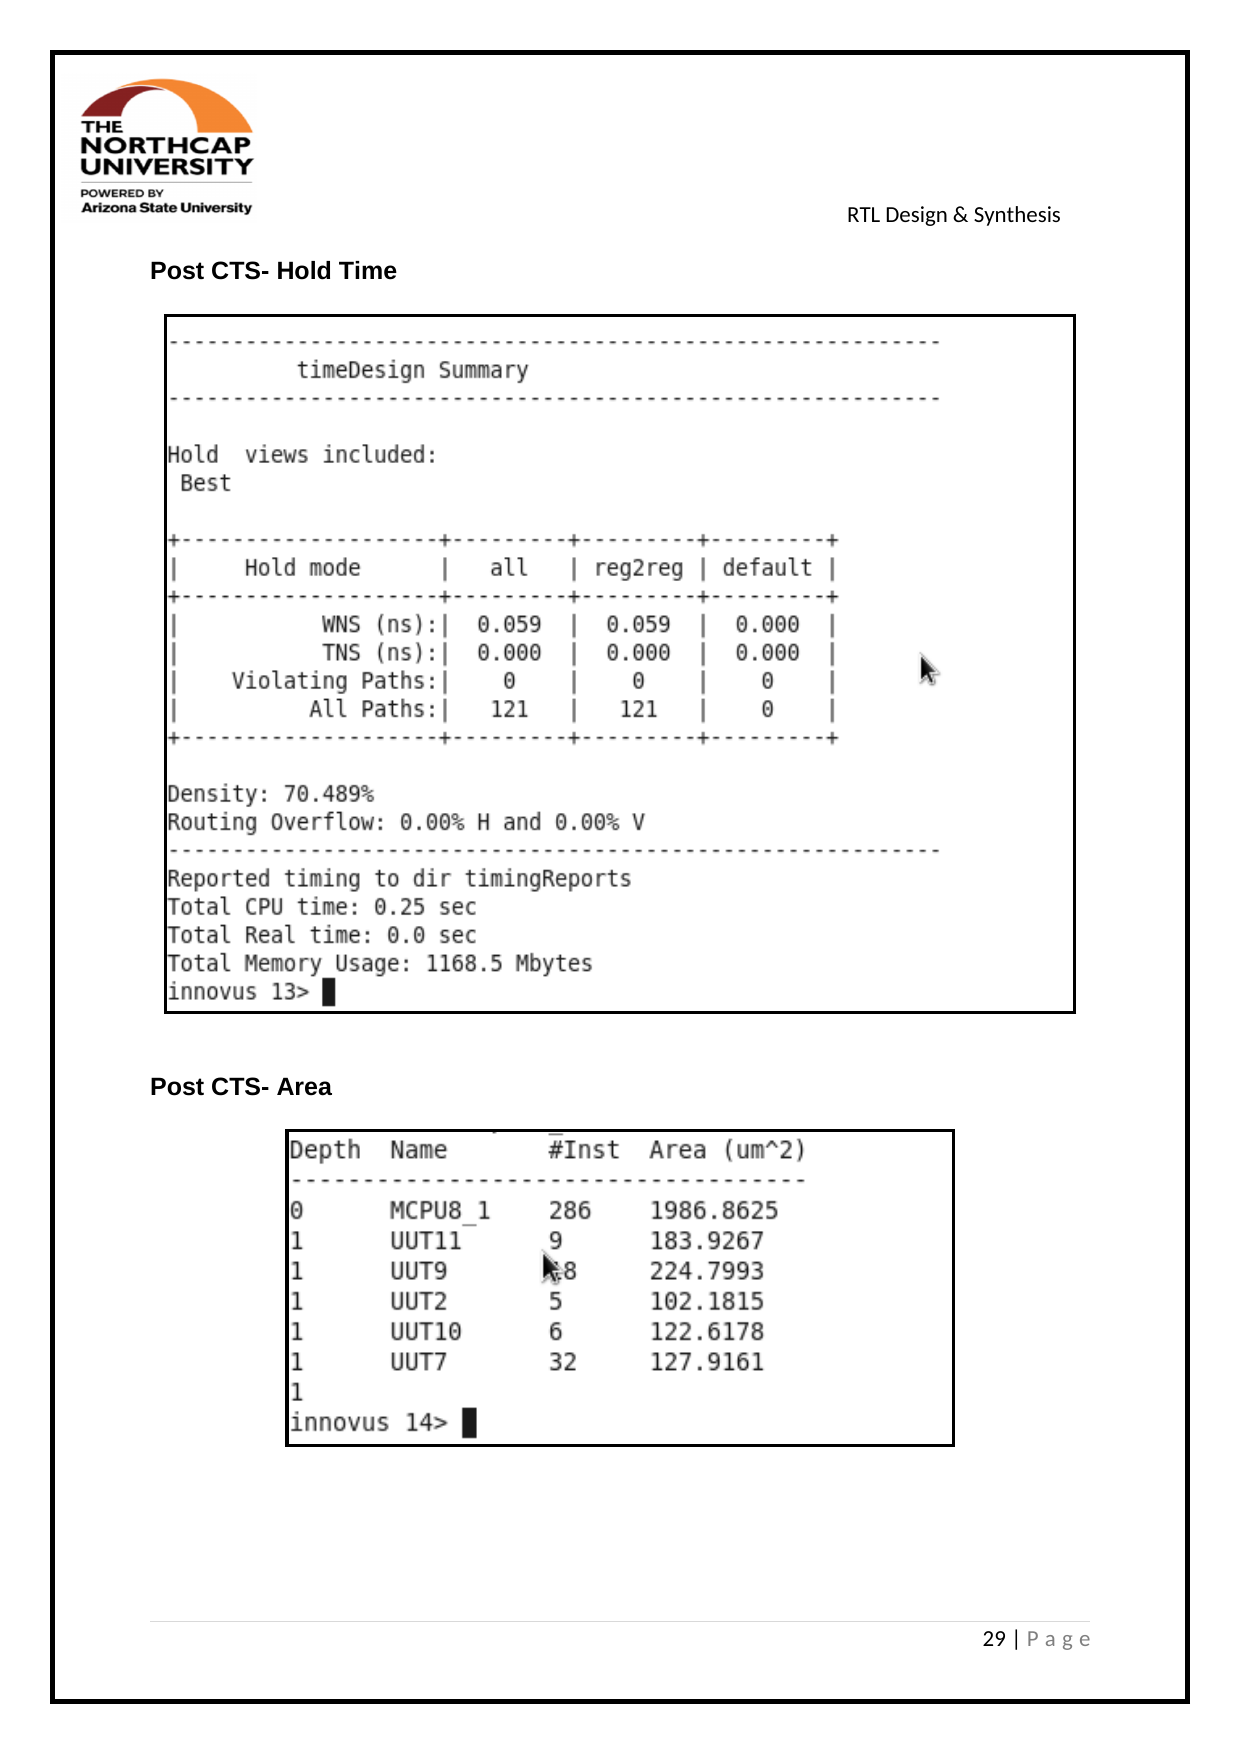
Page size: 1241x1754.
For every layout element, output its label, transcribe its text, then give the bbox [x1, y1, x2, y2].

picture [61, 73, 258, 223]
text Post CTS- Area [150, 1071, 1090, 1100]
picture [289, 1132, 952, 1444]
picture [167, 317, 1073, 1011]
text Post CTS- Hold Time [150, 256, 1090, 285]
